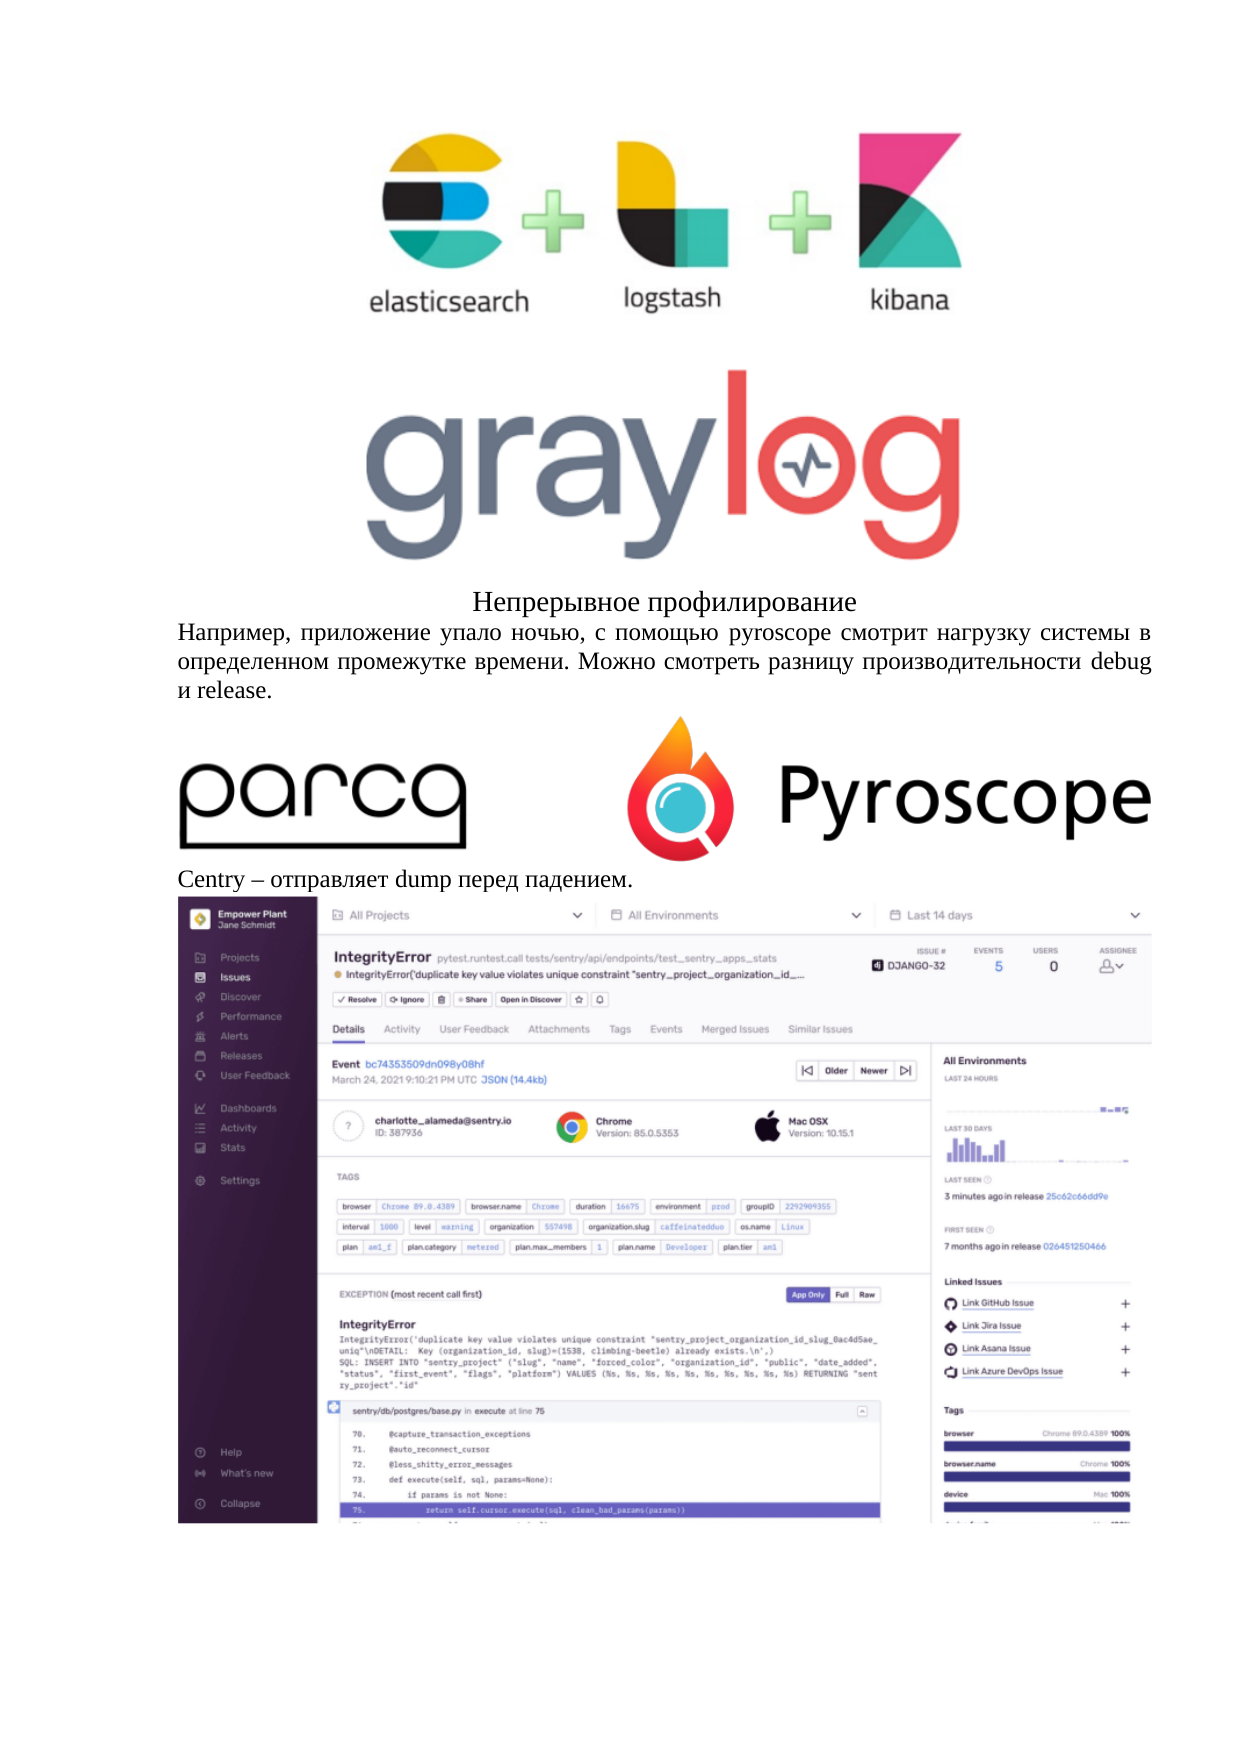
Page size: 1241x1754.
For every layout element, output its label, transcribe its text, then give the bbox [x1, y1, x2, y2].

picture [177, 703, 1152, 864]
picture [177, 892, 1152, 1528]
text Например, приложение упало ночью, с помощью pyroscope смотрит нагрузку системы в определенном промежутке времени. Можно смотреть разницу производительности debug и release. [177, 617, 1152, 703]
text Сentry – отправляет dump перед падением. [177, 864, 1152, 892]
text Непрерывное профилирование [177, 584, 1152, 617]
picture [366, 118, 963, 584]
